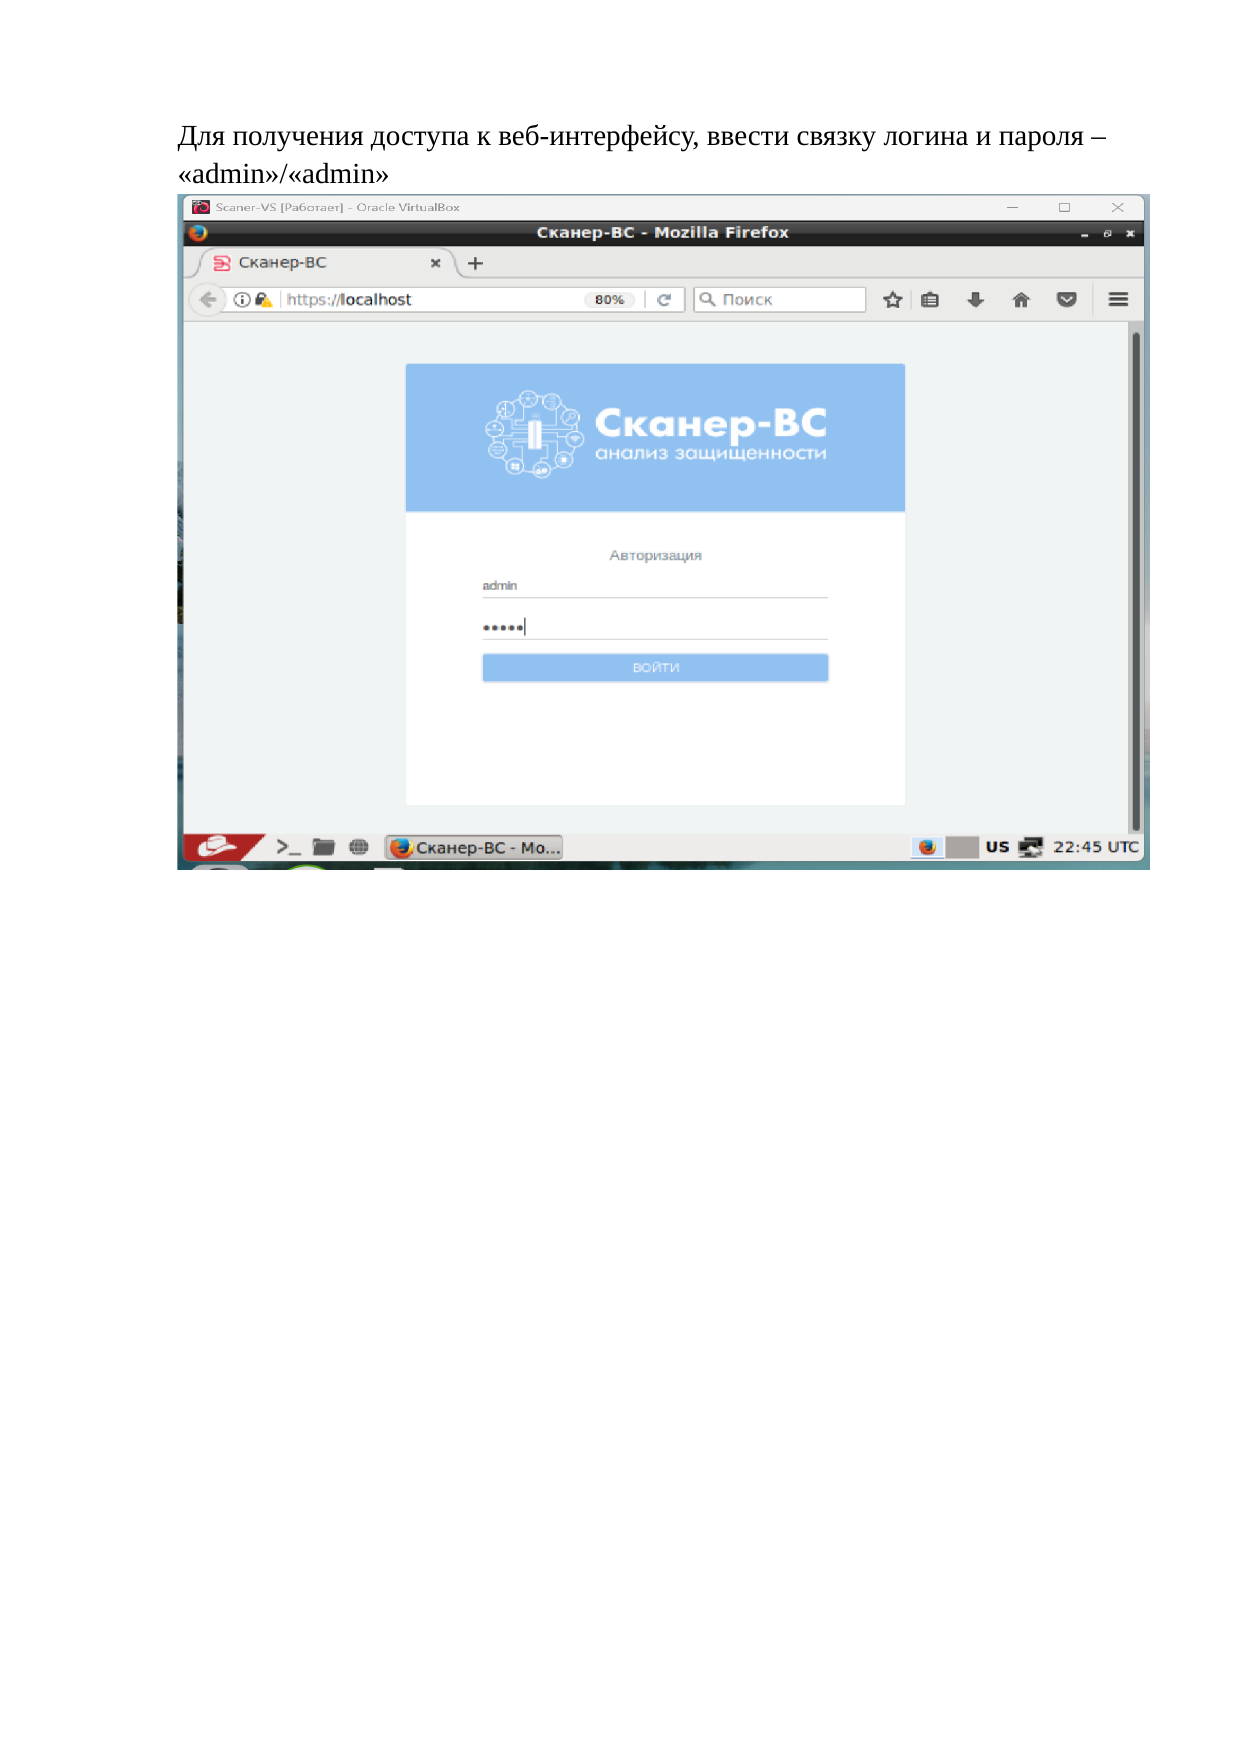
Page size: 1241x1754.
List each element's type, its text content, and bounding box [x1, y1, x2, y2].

picture [177, 194, 1150, 870]
